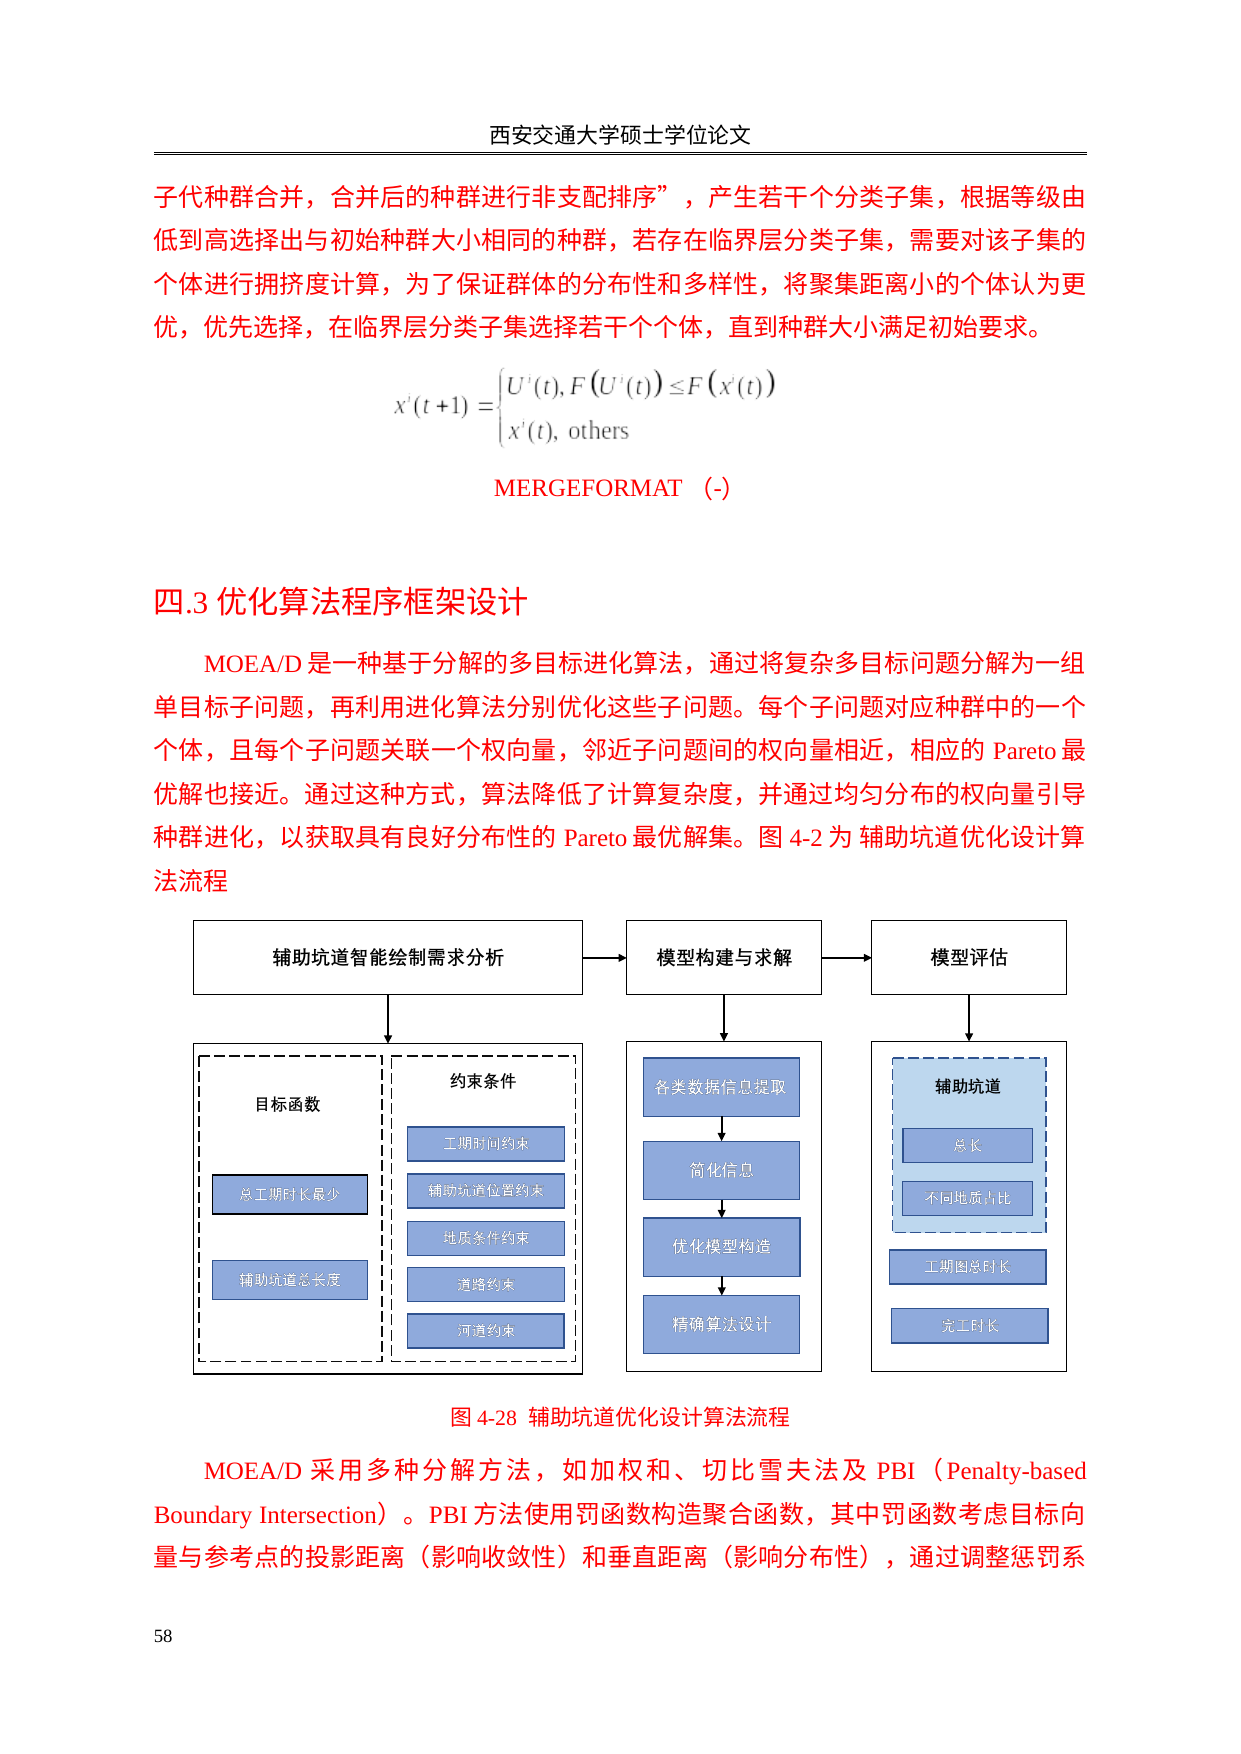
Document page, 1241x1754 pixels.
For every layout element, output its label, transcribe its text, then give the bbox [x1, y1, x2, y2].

text MOEA/D是一种基于分解的多目标进化算法，通过将复杂多目标问题分解为一组单目标子问题，再利用进化算法分别优化这些子问题。每个子问题对应种群中的一个个体，且每个子问题关联一个权向量，邻近子问题间的权向量相近，相应的Pareto最优解也接近。通过这种方式，算法降低了计算复杂度，并通过均匀分布的权向量引导种群进化，以获取具有良好分布性的Pareto最优解集。图4-2为 辅助坑道优化设计算法流程 [153, 644, 1087, 897]
subtitle 优化算法程序框架设计 [153, 577, 1087, 622]
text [153, 1451, 1087, 1574]
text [153, 177, 1087, 344]
